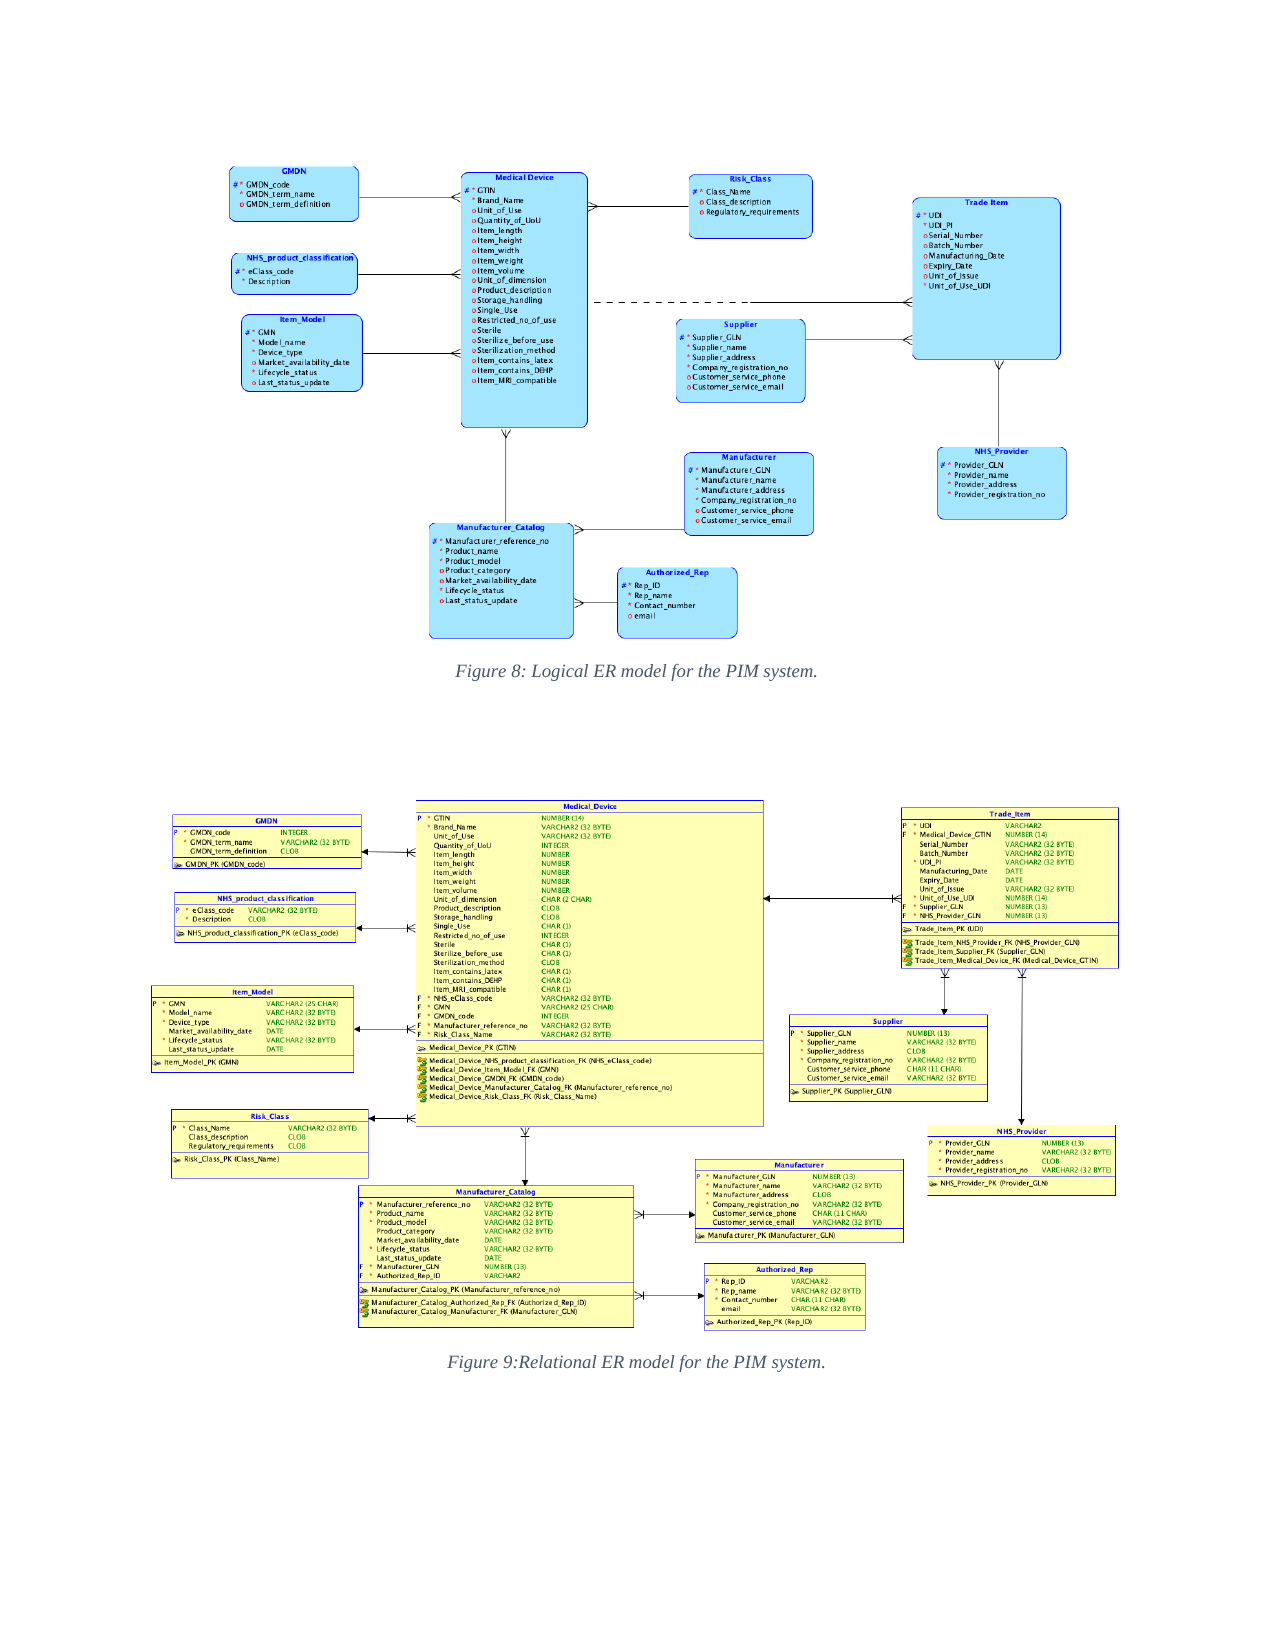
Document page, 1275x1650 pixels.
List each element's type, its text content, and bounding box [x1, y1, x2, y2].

text Figure 8: Logical ER model for the PIM system. [150, 660, 1125, 681]
picture [201, 150, 1074, 646]
picture [150, 799, 1125, 1337]
text Figure 9:Relational ER model for the PIM system. [150, 1351, 1125, 1373]
